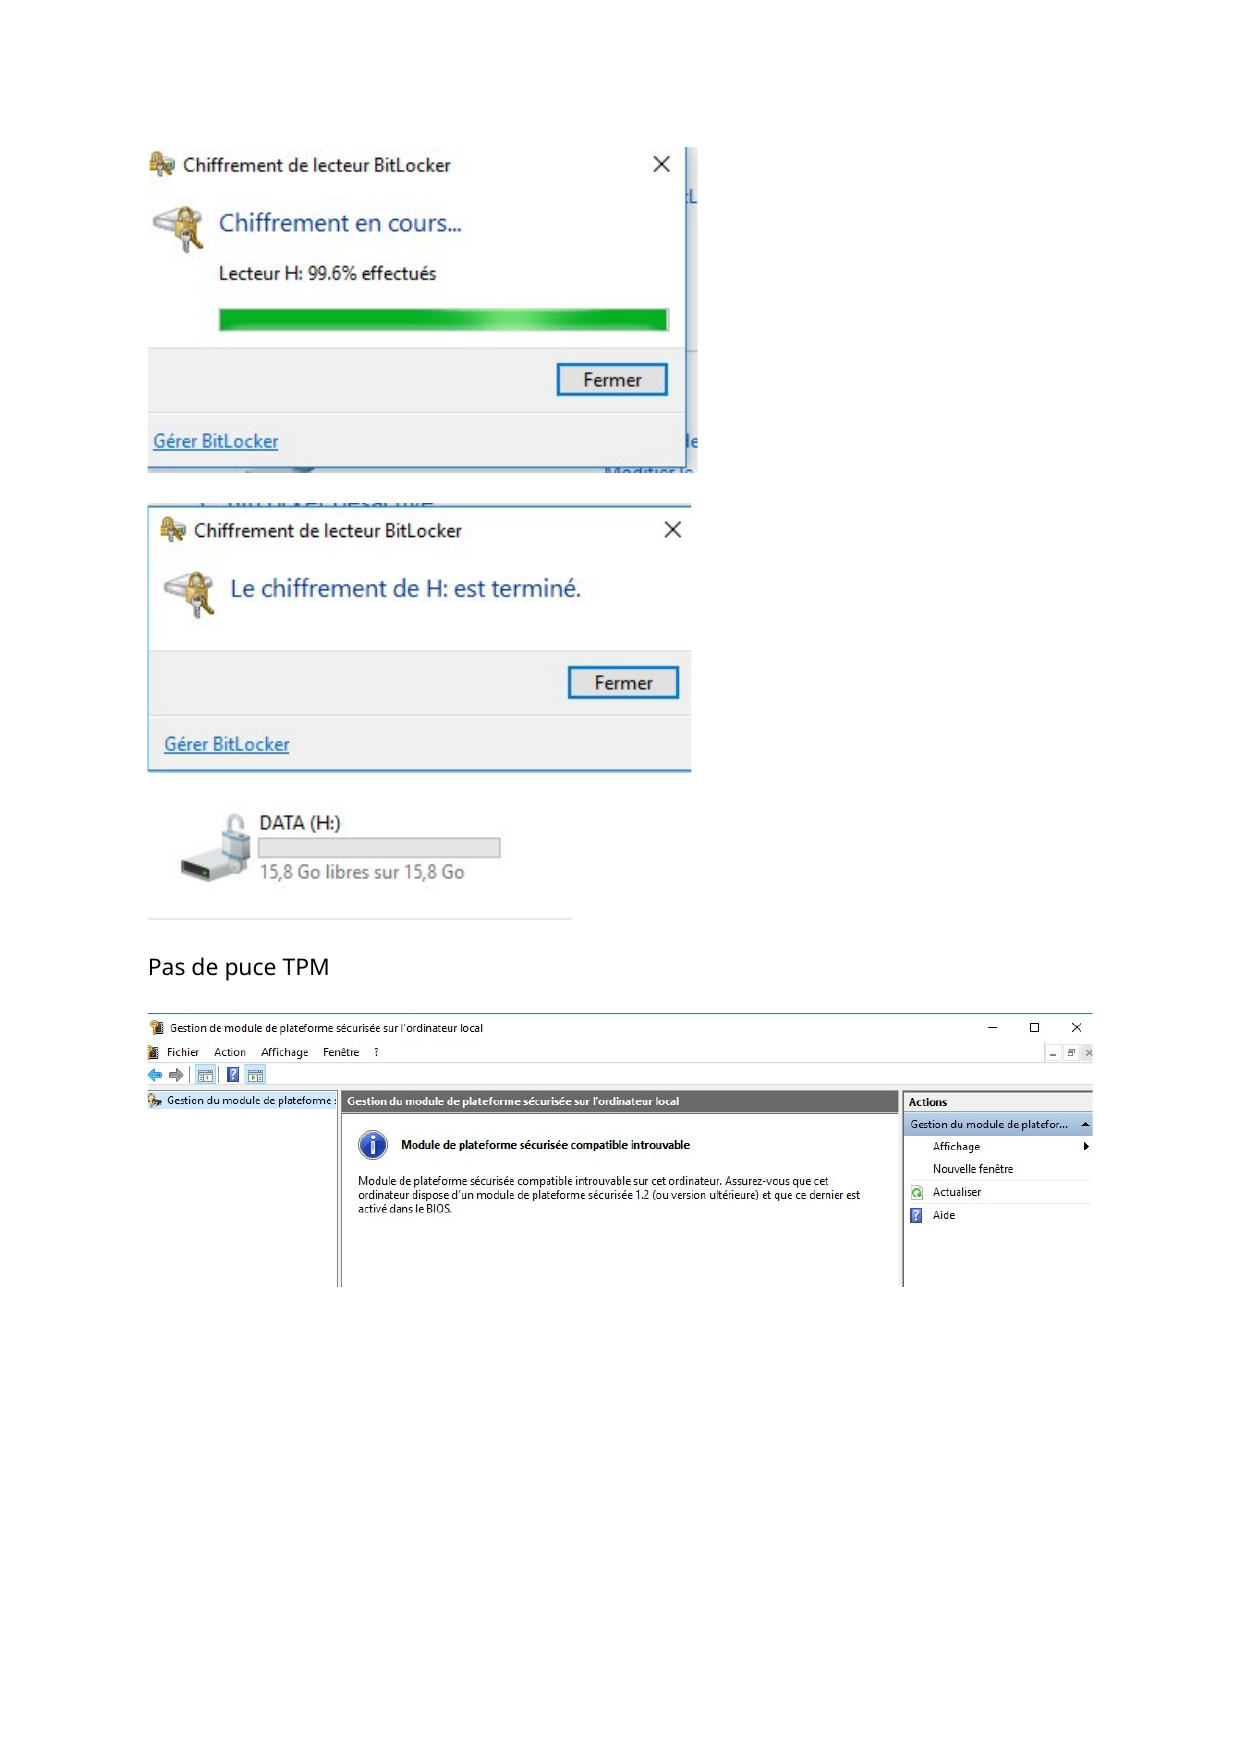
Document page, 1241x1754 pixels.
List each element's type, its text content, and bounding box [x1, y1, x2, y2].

picture [147, 147, 698, 473]
text Pas de puce TPM [148, 951, 1093, 982]
picture [147, 503, 692, 773]
picture [147, 803, 573, 920]
picture [147, 1013, 1093, 1287]
